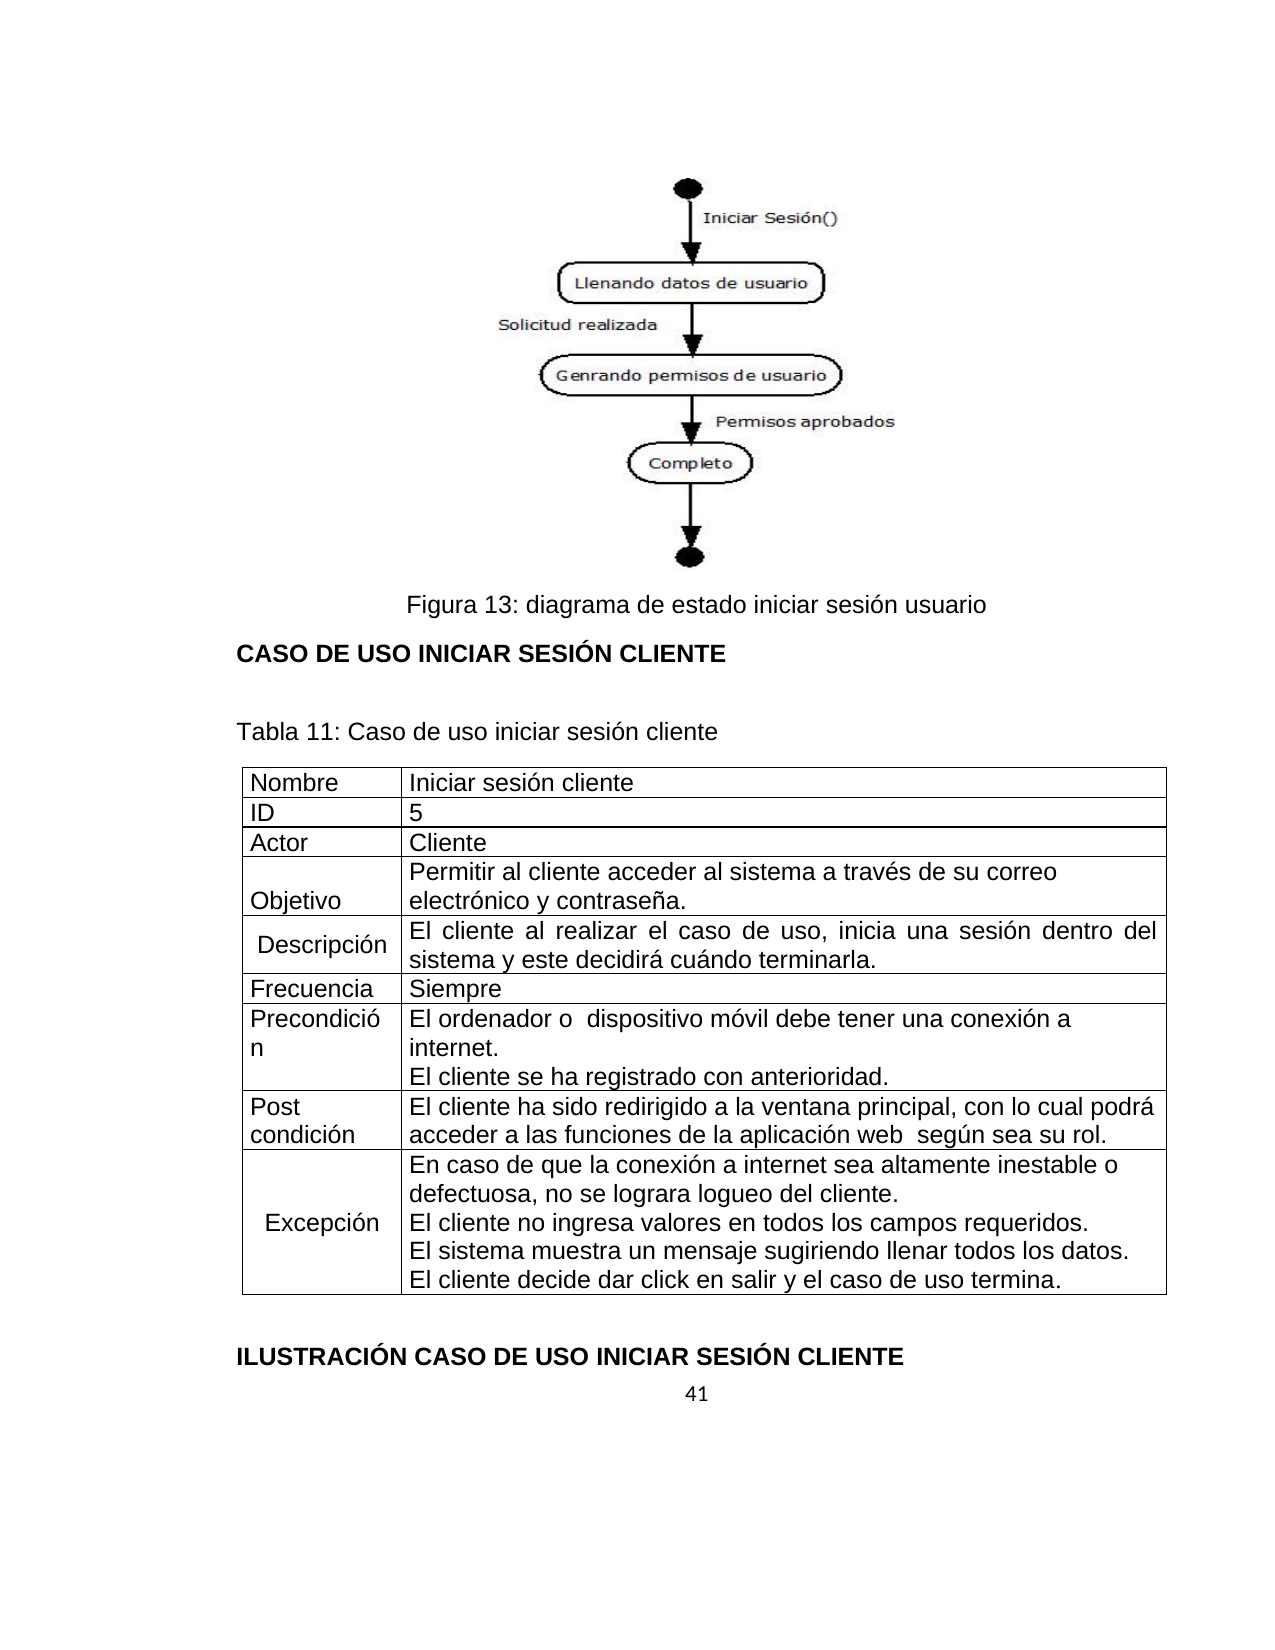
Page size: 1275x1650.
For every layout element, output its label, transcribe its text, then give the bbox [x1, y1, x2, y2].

table_cell El cliente al realizar el caso de uso, inicia una sesión dentro del sistema y este decidirá cuándo terminarla. [402, 916, 1166, 973]
table_cell Post condición [243, 1091, 401, 1149]
table_cell En caso de que la conexión a internet sea altamente inestable o defectuosa, no se lograra logueo del cliente. El cliente no ingresa valores en todos los campos requeridos. El sistema muestra un mensaje sugiriendo llenar todos los datos. El cliente decide dar click en salir y el caso de uso termina. [402, 1150, 1166, 1294]
table_cell Siempre [402, 974, 1166, 1003]
subtitle CASO DE USO INICIAR SESIÓN CLIENTE [236, 639, 1157, 668]
table_cell Descripción [243, 916, 401, 973]
table_cell 5 [402, 798, 1166, 826]
table_cell Actor [243, 828, 401, 856]
table_header Iniciar sesión cliente [402, 768, 1166, 797]
table_cell El cliente ha sido redirigido a la ventana principal, con lo cual podrá acceder a las funciones de la aplicación web según sea su rol. [402, 1091, 1166, 1149]
table_cell Objetivo [243, 857, 401, 915]
table_cell Excepción [243, 1150, 401, 1294]
picture [498, 177, 895, 571]
table_cell Cliente [402, 828, 1166, 856]
text ILUSTRACIÓN CASO DE USO INICIAR SESIÓN CLIENTE [236, 1342, 1157, 1371]
table_cell ID [243, 798, 401, 826]
text Tabla 11: Caso de uso iniciar sesión cliente [236, 717, 1157, 746]
table_header Nombre [243, 768, 401, 797]
table_cell Precondición [243, 1004, 401, 1090]
table_cell El ordenador o dispositivo móvil debe tener una conexión a internet. El cliente se ha registrado con anterioridad. [402, 1004, 1166, 1090]
table_cell Frecuencia [243, 974, 401, 1003]
text Figura 13: diagrama de estado iniciar sesión usuario [236, 590, 1157, 618]
table_cell Permitir al cliente acceder al sistema a través de su correo electrónico y contraseña. [402, 857, 1166, 915]
